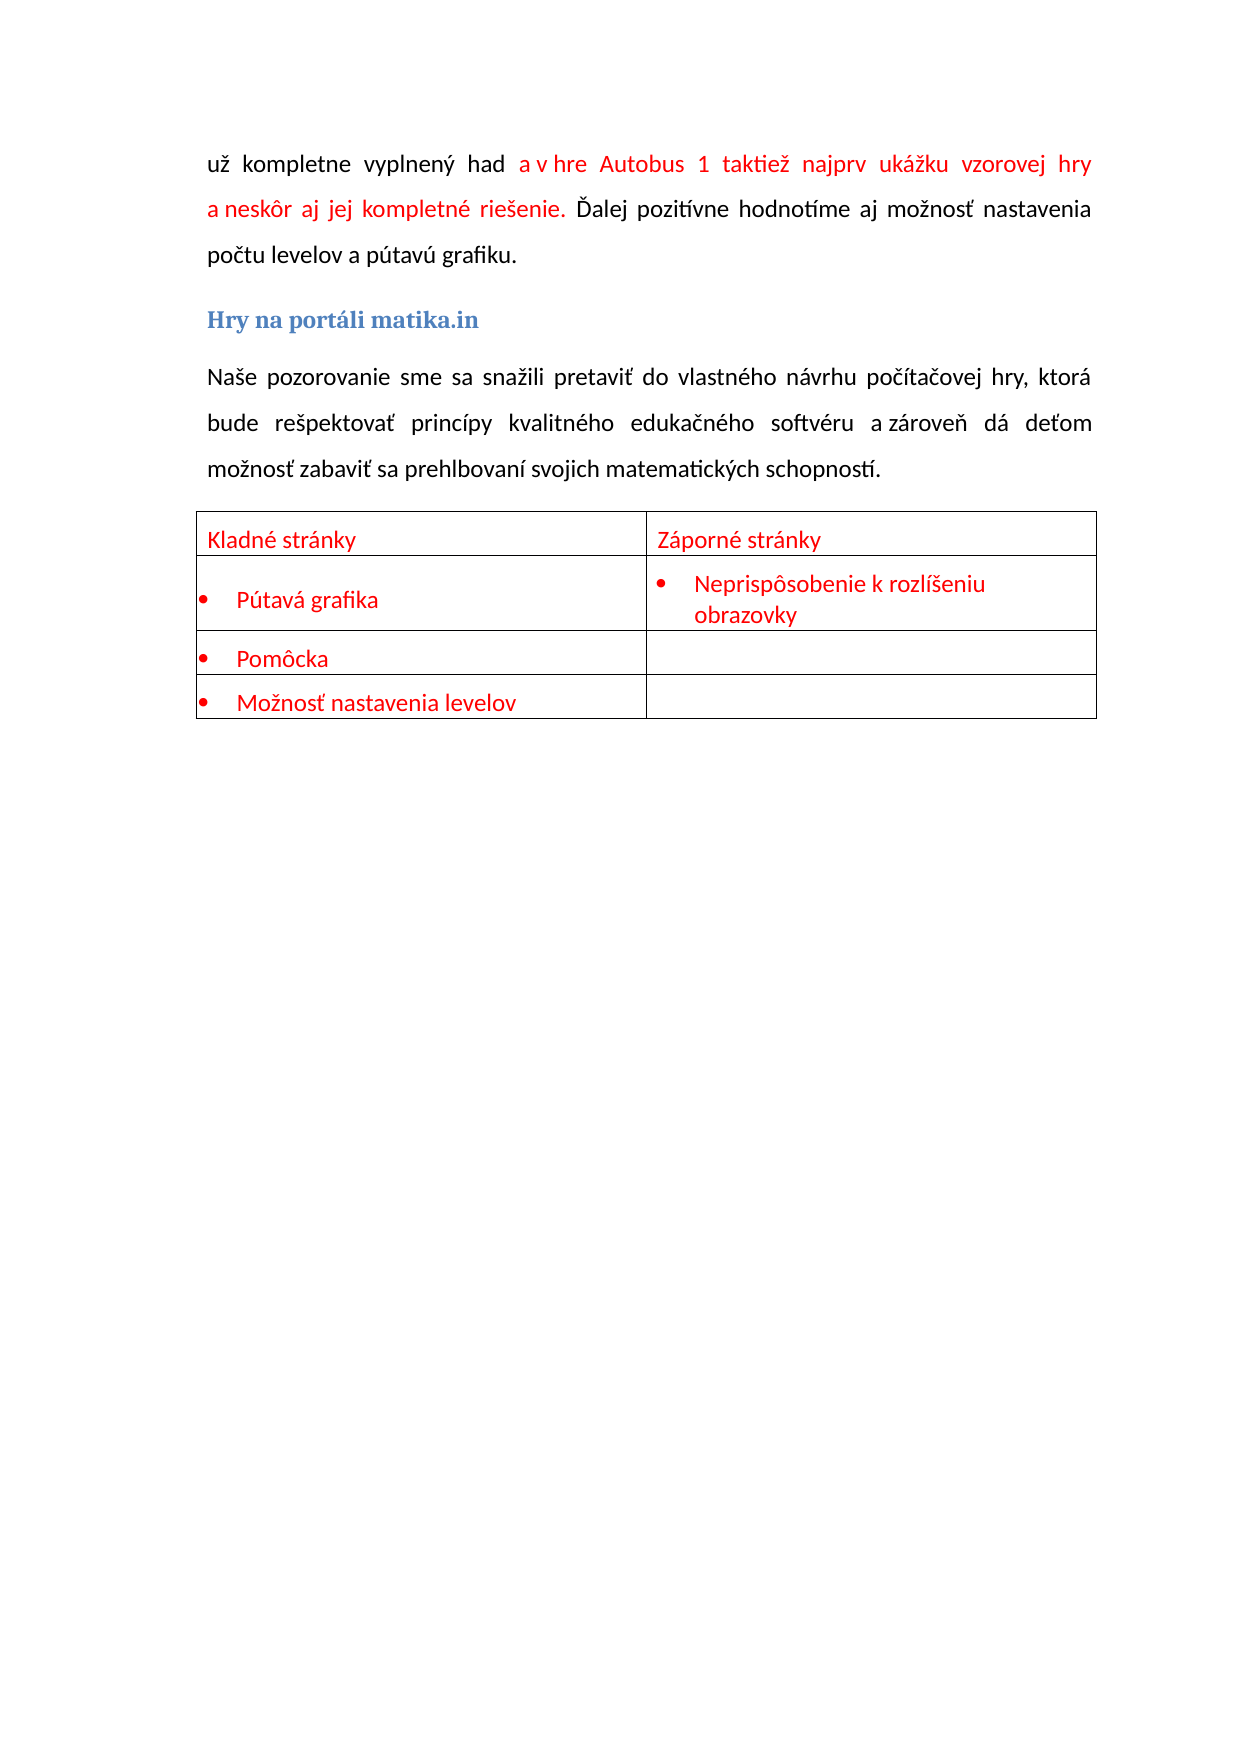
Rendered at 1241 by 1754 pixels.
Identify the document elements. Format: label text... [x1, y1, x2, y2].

table_cell [647, 675, 1096, 718]
table_cell Neprispôsobenie k rozlíšeniu obrazovky [647, 556, 1096, 630]
table_header Kladné stránky [197, 512, 646, 555]
table_cell Možnosť nastavenia levelov [197, 675, 646, 718]
subtitle Hry na portáli matika.in [207, 306, 1092, 334]
text Naše pozorovanie sme sa snažili pretaviť do vlastného návrhu počítačovej hry, ktorá bude rešpektovať princípy kvalitného edukačného softvéru a zároveň dá deťom možnosť zabaviť sa prehlbovaní svojich matematických schopností. [207, 361, 1092, 483]
table_cell Pútavá grafika [197, 556, 646, 630]
table_cell Pomôcka [197, 631, 646, 674]
table_header Záporné stránky [647, 512, 1096, 555]
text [207, 148, 1092, 270]
table_cell [647, 631, 1096, 674]
